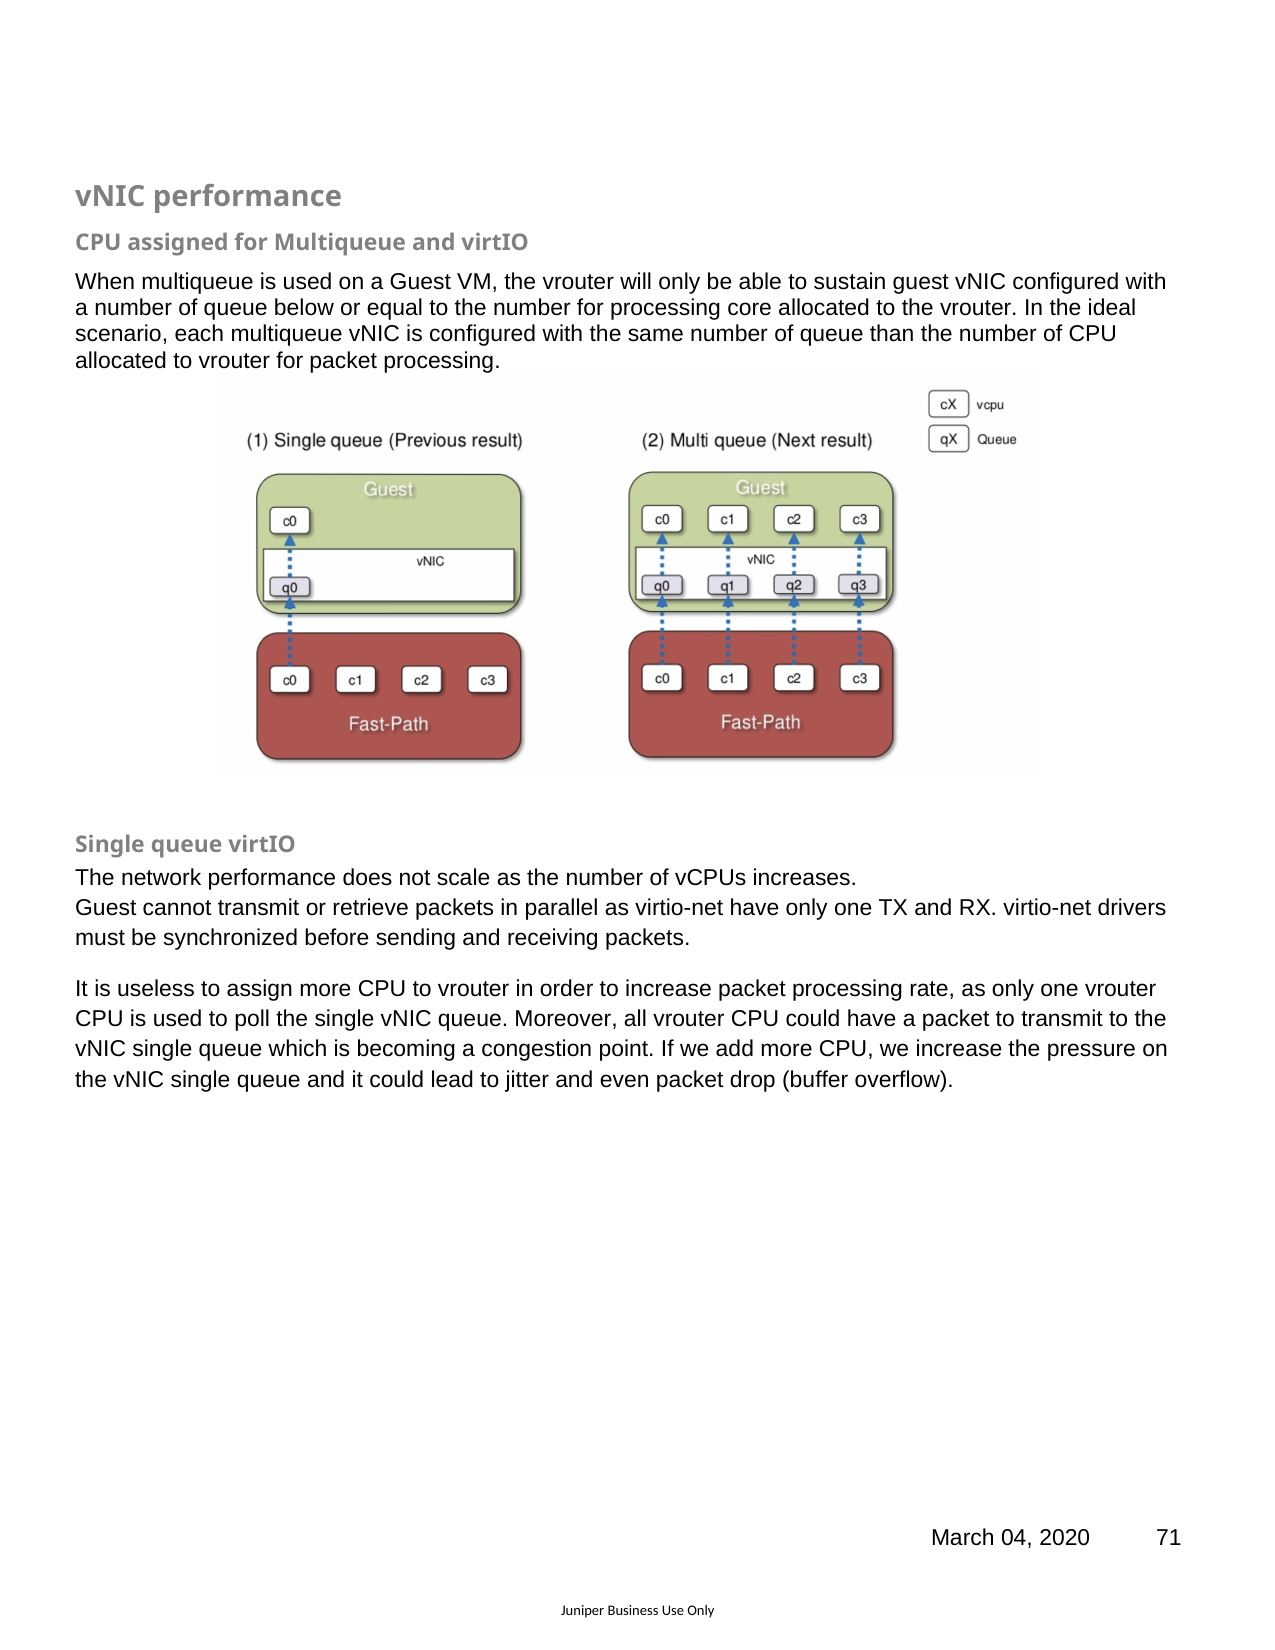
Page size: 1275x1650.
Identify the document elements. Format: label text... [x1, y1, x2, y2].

text The network performance does not scale as the number of vCPUs increases. Guest cannot transmit or retrieve packets in parallel as virtio-net have only one TX and RX. virtio-net drivers must be synchronized before sending and receiving packets. [75, 863, 1181, 950]
picture [218, 373, 1038, 773]
subtitle Single queue virtIO [75, 827, 1181, 859]
subtitle CPU assigned for Multiqueue and virtIO [75, 226, 1181, 257]
text It is useless to assign more CPU to vrouter in order to increase packet processing rate, as only one vrouter CPU is used to poll the single vNIC queue. Moreover, all vrouter CPU could have a packet to transmit to the vNIC single queue which is becoming a congestion point. If we add more CPU, we increase the pressure on the vNIC single queue and it could lead to jitter and even packet drop (buffer overflow). [75, 975, 1181, 1092]
subtitle vNIC performance [75, 175, 1181, 215]
text When multiqueue is used on a Guest VM, the vrouter will only be able to sustain guest vNIC configured with a number of queue below or equal to the number for processing core allocated to the vrouter. In the ideal scenario, each multiqueue vNIC is configured with the same number of queue than the number of CPU allocated to vrouter for packet processing. [75, 268, 1181, 373]
